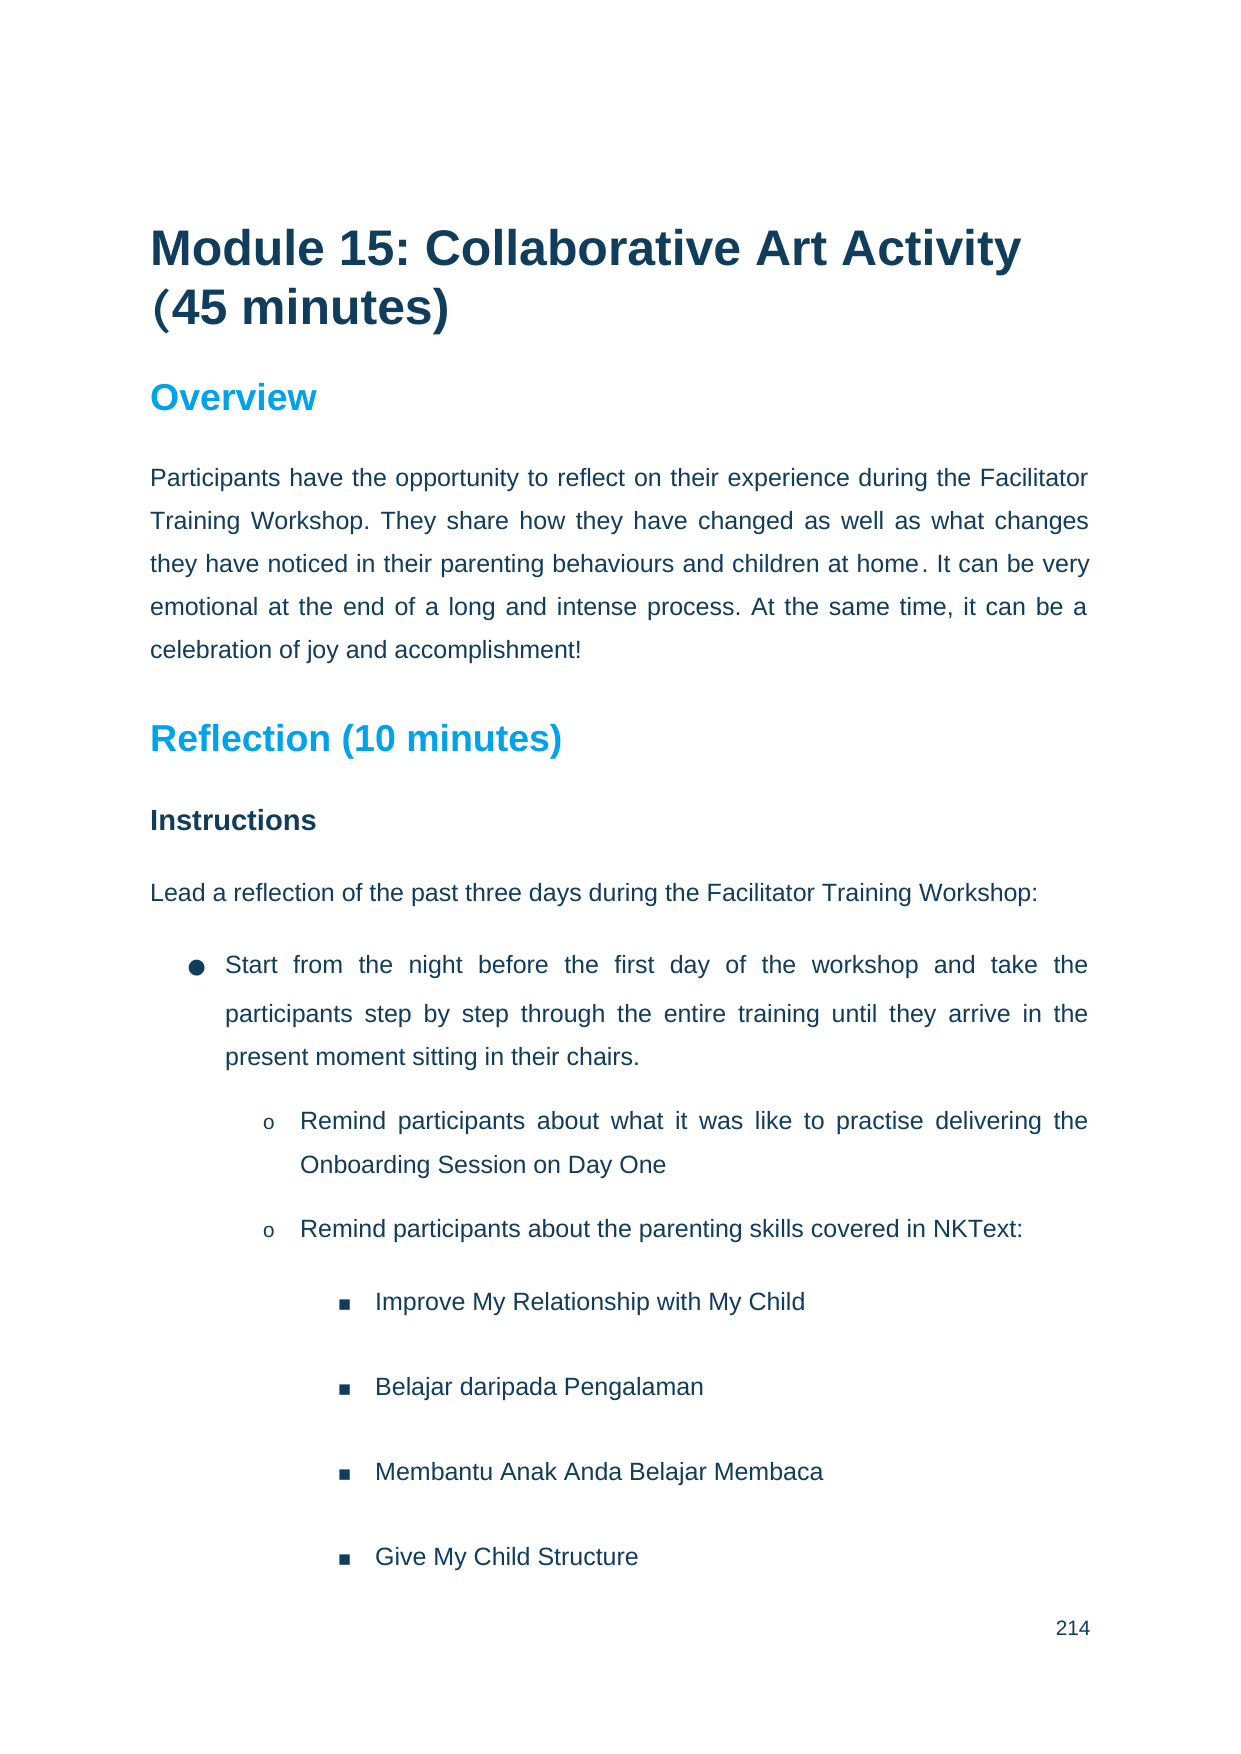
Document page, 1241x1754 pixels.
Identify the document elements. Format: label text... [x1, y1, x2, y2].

subtitle Instructions [150, 803, 1090, 836]
list Start from the night before the first day of the workshop and take the participants step by step through the entire training until they arrive in the present moment sitting in their chairs. [187, 942, 1090, 1071]
list Improve My Relationship with My Child [337, 1280, 1090, 1322]
list Remind participants about what it was like to practise delivering the Onboarding Session on Day One [262, 1106, 1090, 1179]
subtitle Module 15: Collaborative Art Activity (45 minutes) [150, 218, 1090, 338]
subtitle Reflection (10 minutes) [150, 716, 1090, 759]
text Lead a reflection of the past three days during the Facilitator Training Workshop: [150, 878, 1090, 907]
list Membantu Anak Anda Belajar Membaca [337, 1449, 1090, 1492]
list Give My Child Structure [337, 1534, 1090, 1577]
subtitle Overview [150, 376, 1090, 419]
list Belajar daripada Pengalaman [337, 1364, 1090, 1407]
text Participants have the opportunity to reflect on their experience during the Facilitator Training Workshop. They share how they have changed as well as what changes they have noticed in their parenting behaviours and children at home. It can be very emotional at the end of a long and intense process. At the same time, it can be a celebration of joy and accomplishment! [150, 463, 1090, 664]
list Remind participants about the parenting skills covered in NKText: [262, 1214, 1090, 1244]
